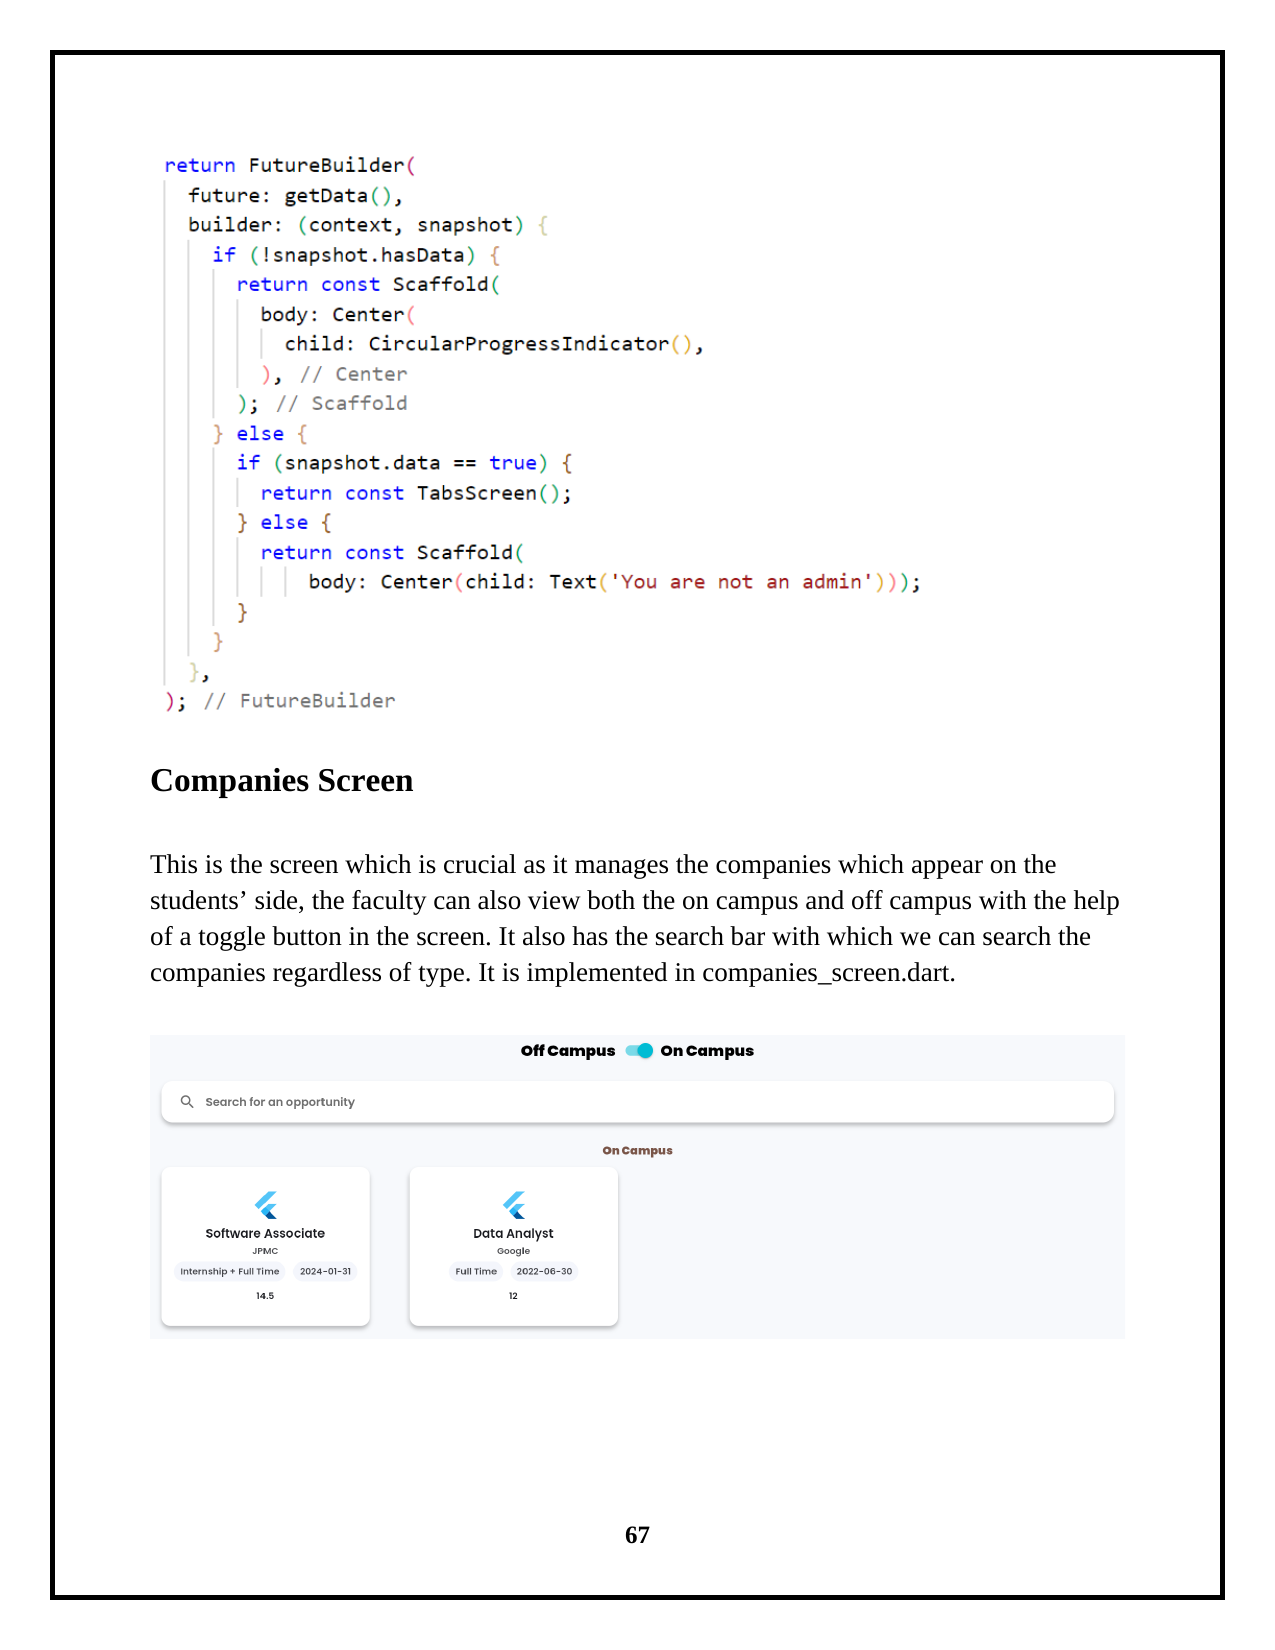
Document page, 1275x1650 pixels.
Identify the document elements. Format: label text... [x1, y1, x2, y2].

picture [150, 1035, 1125, 1339]
text This is the screen which is crucial as it manages the companies which appear on the students’ side, the faculty can also view both the on campus and off campus with the help of a toggle button in the screen. It also has the search bar with which we can search the companies regardless of type. It is implemented in companies_screen.dart. [150, 849, 1125, 987]
picture [150, 150, 932, 721]
text Companies Screen [150, 761, 1125, 799]
